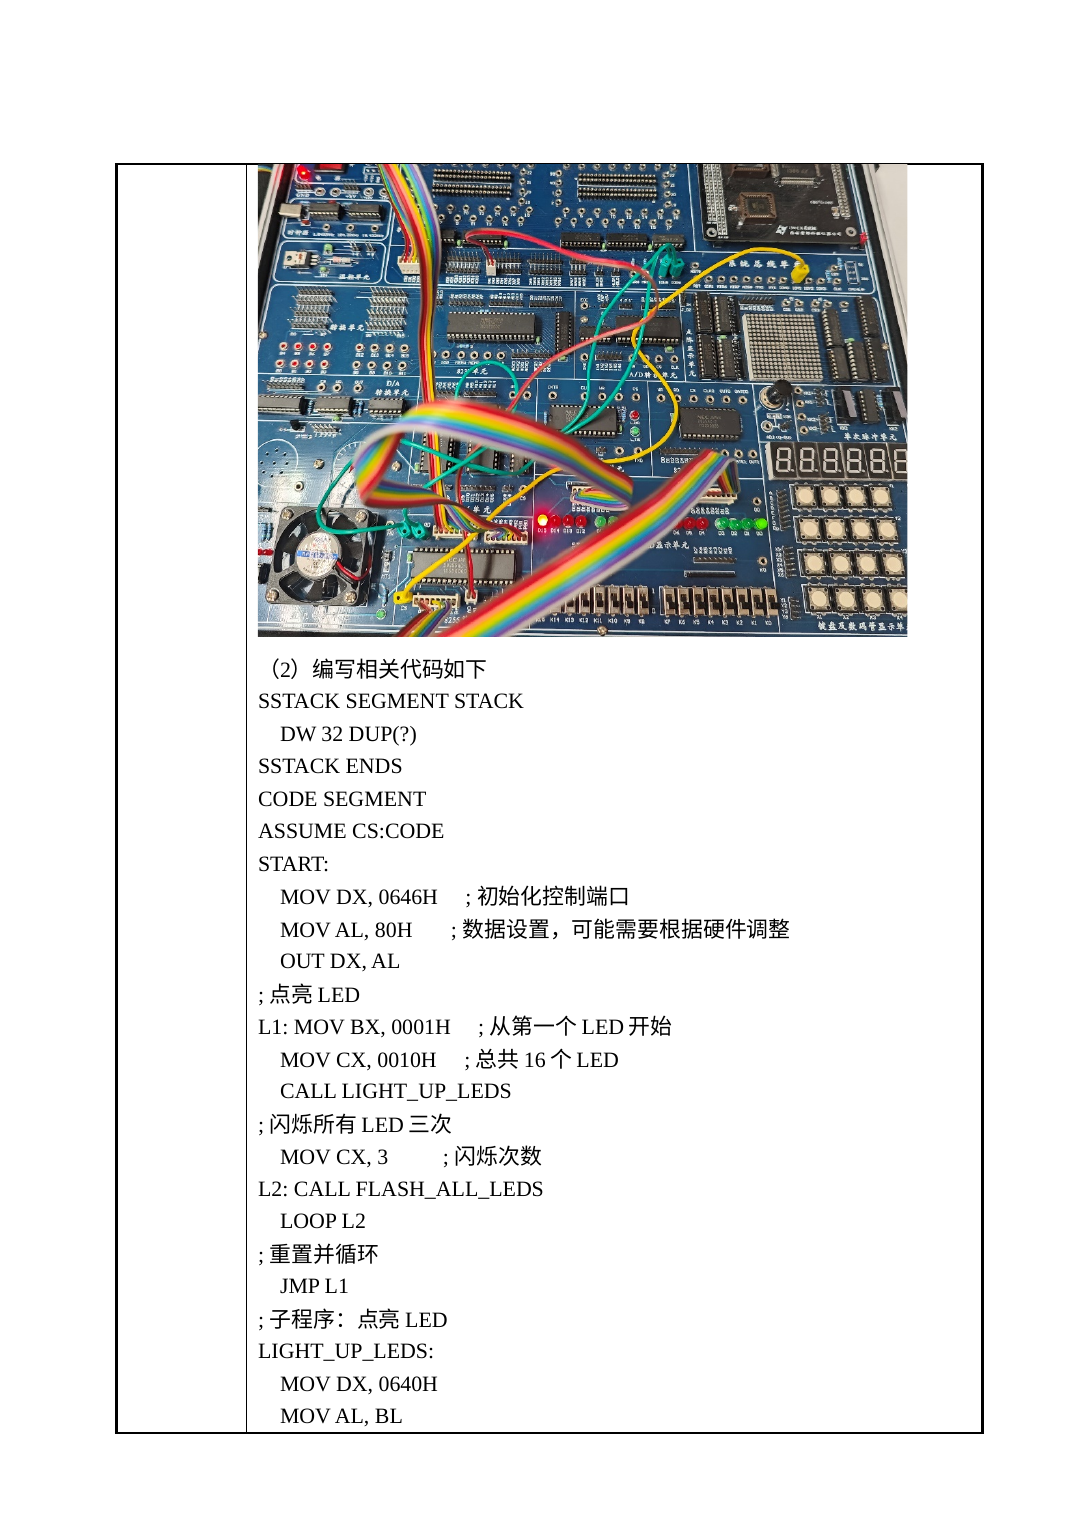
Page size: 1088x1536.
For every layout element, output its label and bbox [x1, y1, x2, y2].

picture [257, 164, 908, 637]
table_cell [247, 165, 981, 1432]
table_cell [118, 165, 246, 1432]
